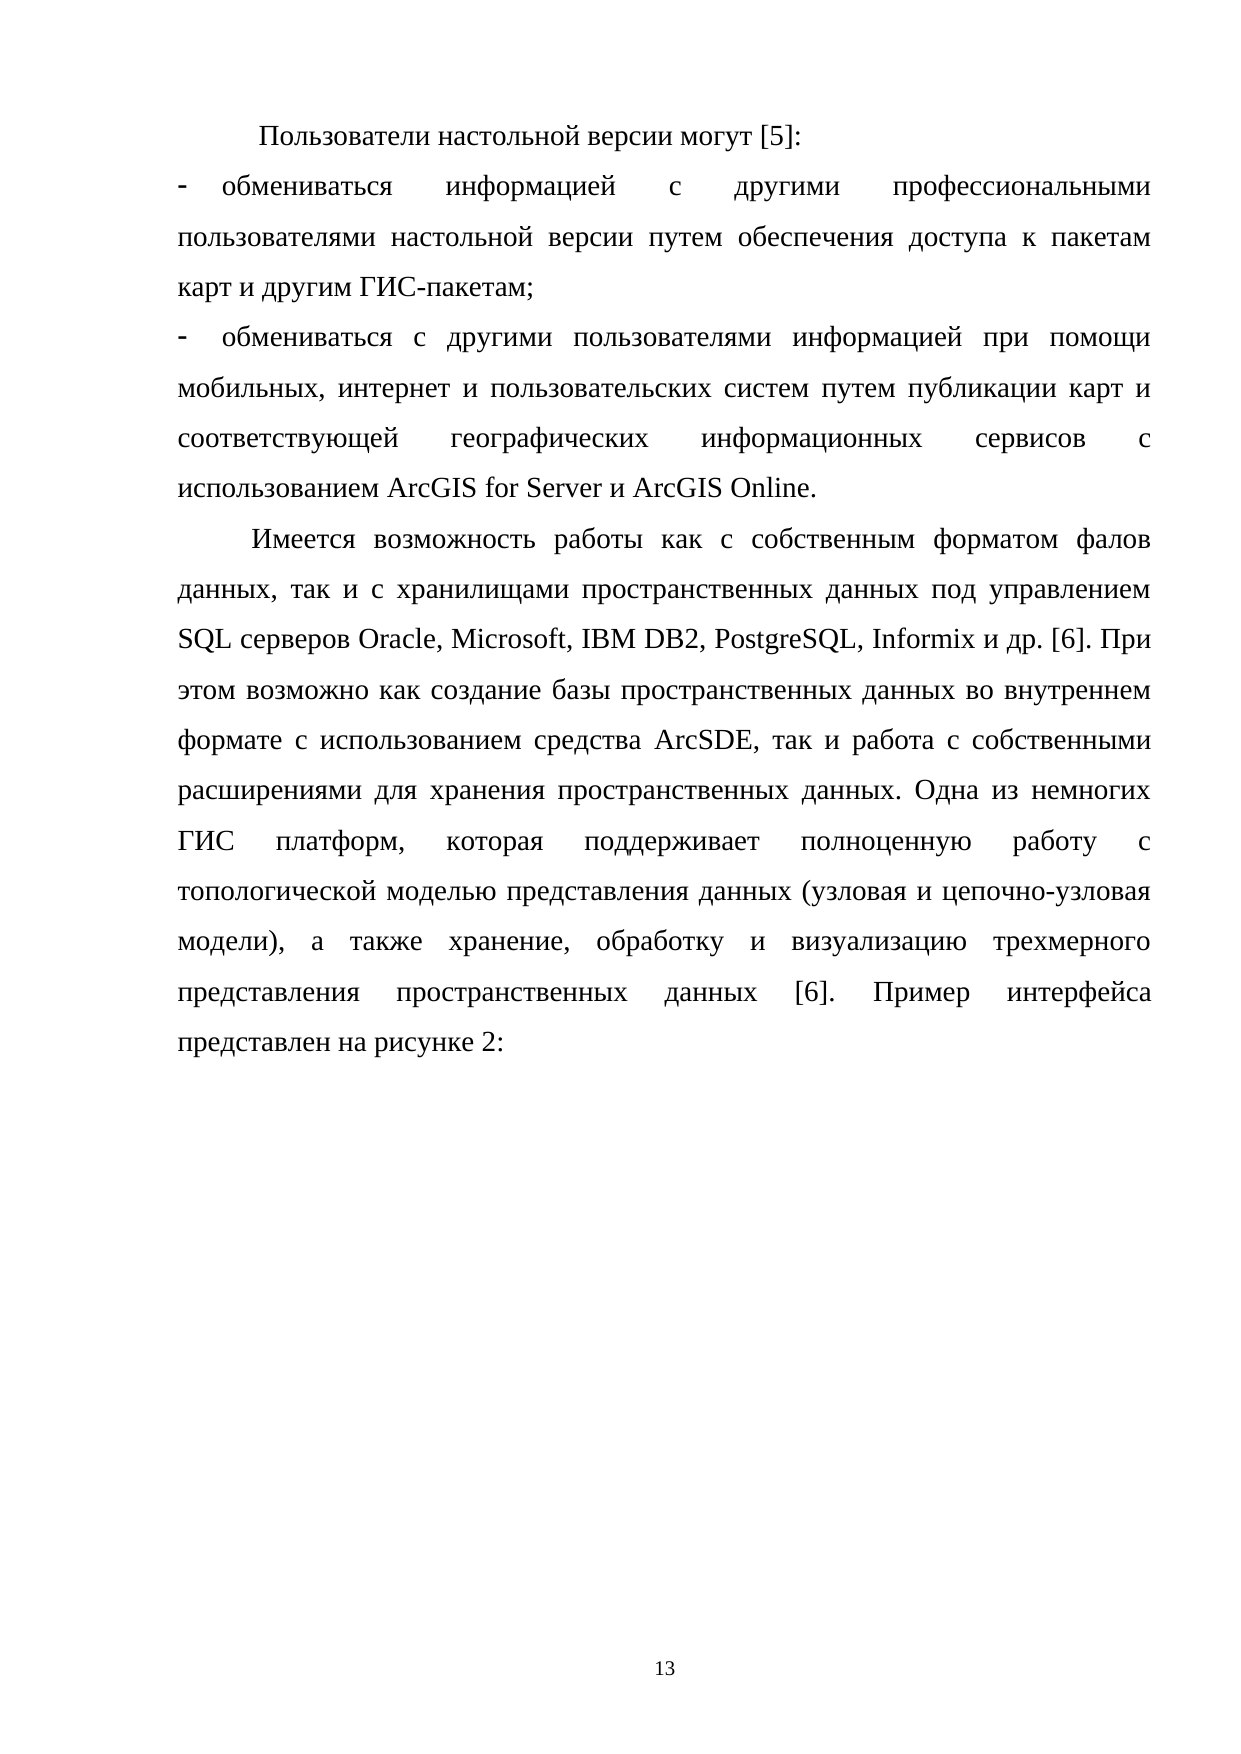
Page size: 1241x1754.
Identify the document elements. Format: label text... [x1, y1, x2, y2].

text Имеется возможность работы как с собственным форматом фалов данных, так и с хранилищами пространственных данных под управлением SQL серверов Oracle, Microsoft, IBM DB2, PostgreSQL, Informix и др. [6]. При этом возможно как создание базы пространственных данных во внутреннем формате с использованием средства ArcSDE, так и работа с собственными расширениями для хранения пространственных данных. Одна из немногих ГИС платформ, которая поддерживает полноценную работу с топологической моделью представления данных (узловая и цепочно-узловая модели), а также хранение, обработку и визуализацию трехмерного представления пространственных данных [6]. Пример интерфейса представлен на рисунке 2: [177, 521, 1152, 1057]
list обмениваться с другими пользователями информацией при помощи мобильных, интернет и пользовательских систем путем публикации карт и соответствующей географических информационных сервисов с использованием ArcGIS for Server и ArcGIS Online. [177, 319, 1152, 504]
text Пользователи настольной версии могут [5]: [177, 118, 1152, 152]
list обмениваться информацией с другими профессиональными пользователями настольной версии путем обеспечения доступа к пакетам карт и другим ГИС-пакетам; [177, 168, 1152, 303]
